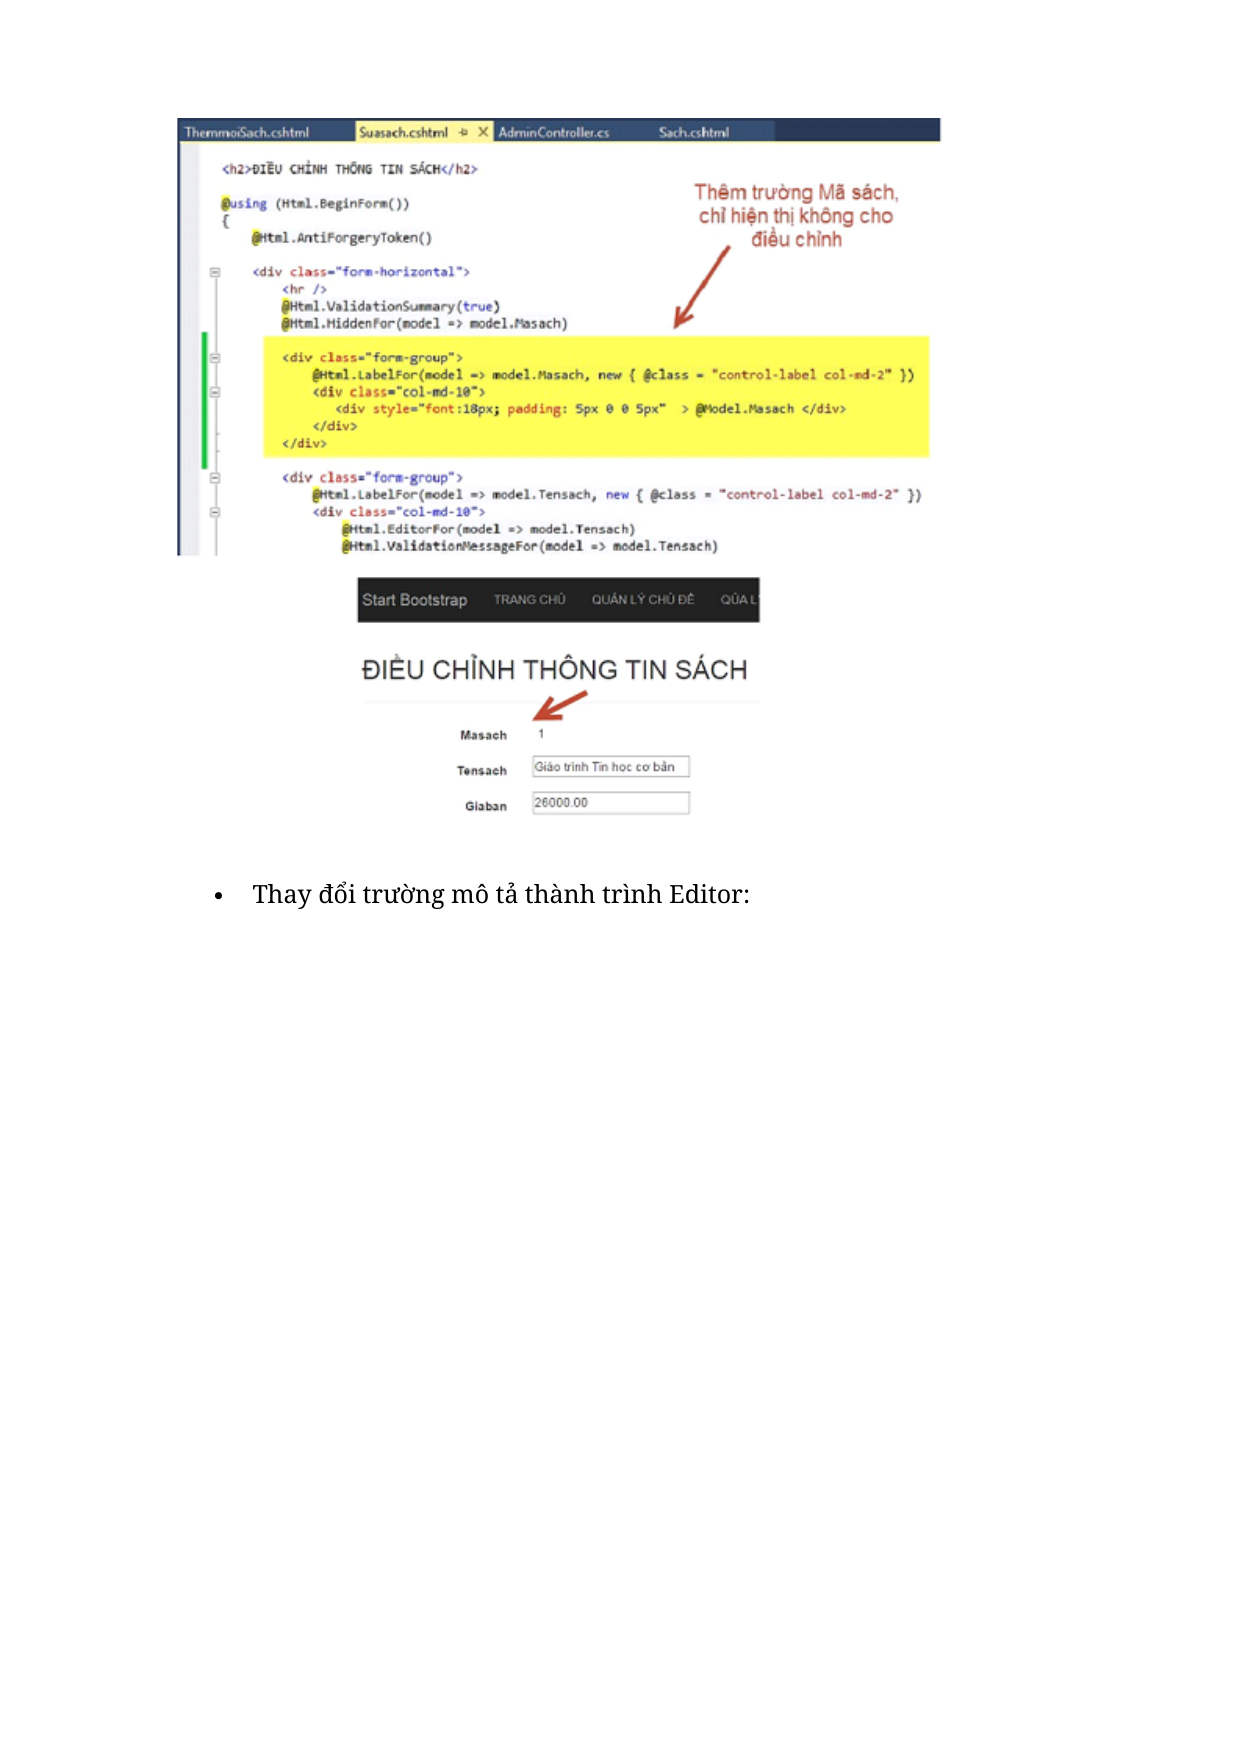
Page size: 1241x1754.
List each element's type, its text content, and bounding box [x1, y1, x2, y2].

list Thay đổi trường mô tả thành trình Editor: [215, 877, 1122, 911]
picture [177, 118, 958, 848]
